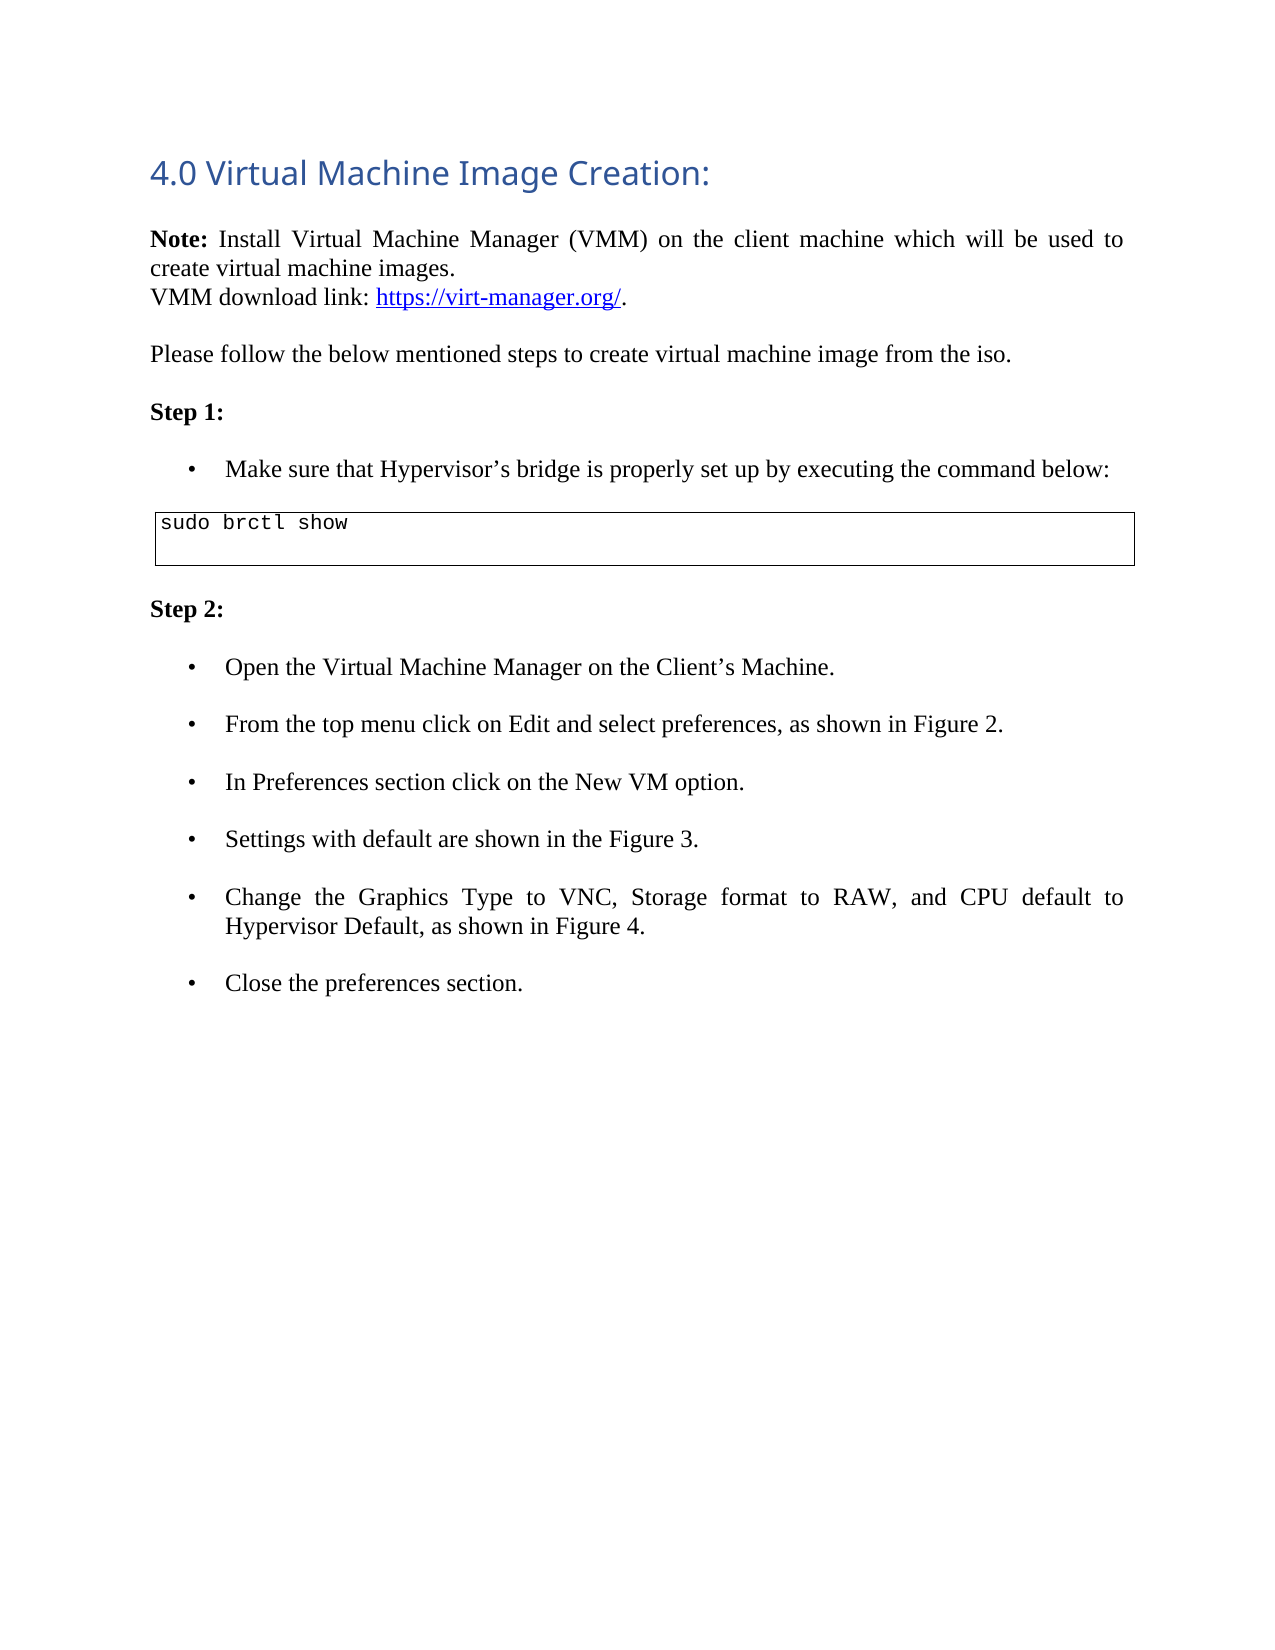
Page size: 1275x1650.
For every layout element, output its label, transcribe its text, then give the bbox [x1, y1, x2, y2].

text Step 2: [150, 594, 1125, 623]
text Note: Install Virtual Machine Manager (VMM) on the client machine which will be used to create virtual machine images. [150, 224, 1125, 282]
list Settings with default are shown in the Figure 3. [187, 824, 1125, 853]
list Make sure that Hypervisor’s bridge is properly set up by executing the command below: [187, 454, 1125, 483]
list Open the Virtual Machine Manager on the Client’s Machine. [187, 652, 1125, 681]
table_header sudo brctl show [156, 513, 1134, 565]
text Please follow the below mentioned steps to create virtual machine image from the iso. [150, 339, 1125, 368]
list Change the Graphics Type to VNC, Storage format to RAW, and CPU default to Hypervisor Default, as shown in Figure 4. [187, 882, 1125, 939]
list Close the preferences section. [187, 968, 1125, 997]
text Step 1: [150, 397, 1125, 425]
list From the top menu click on Edit and select preferences, as shown in Figure 2. [187, 709, 1125, 738]
text VMM download link: https://virt-manager.org/. [150, 282, 1125, 310]
list In Preferences section click on the New VM option. [187, 767, 1125, 796]
text 4.0 Virtual Machine Image Creation: [150, 150, 1125, 195]
